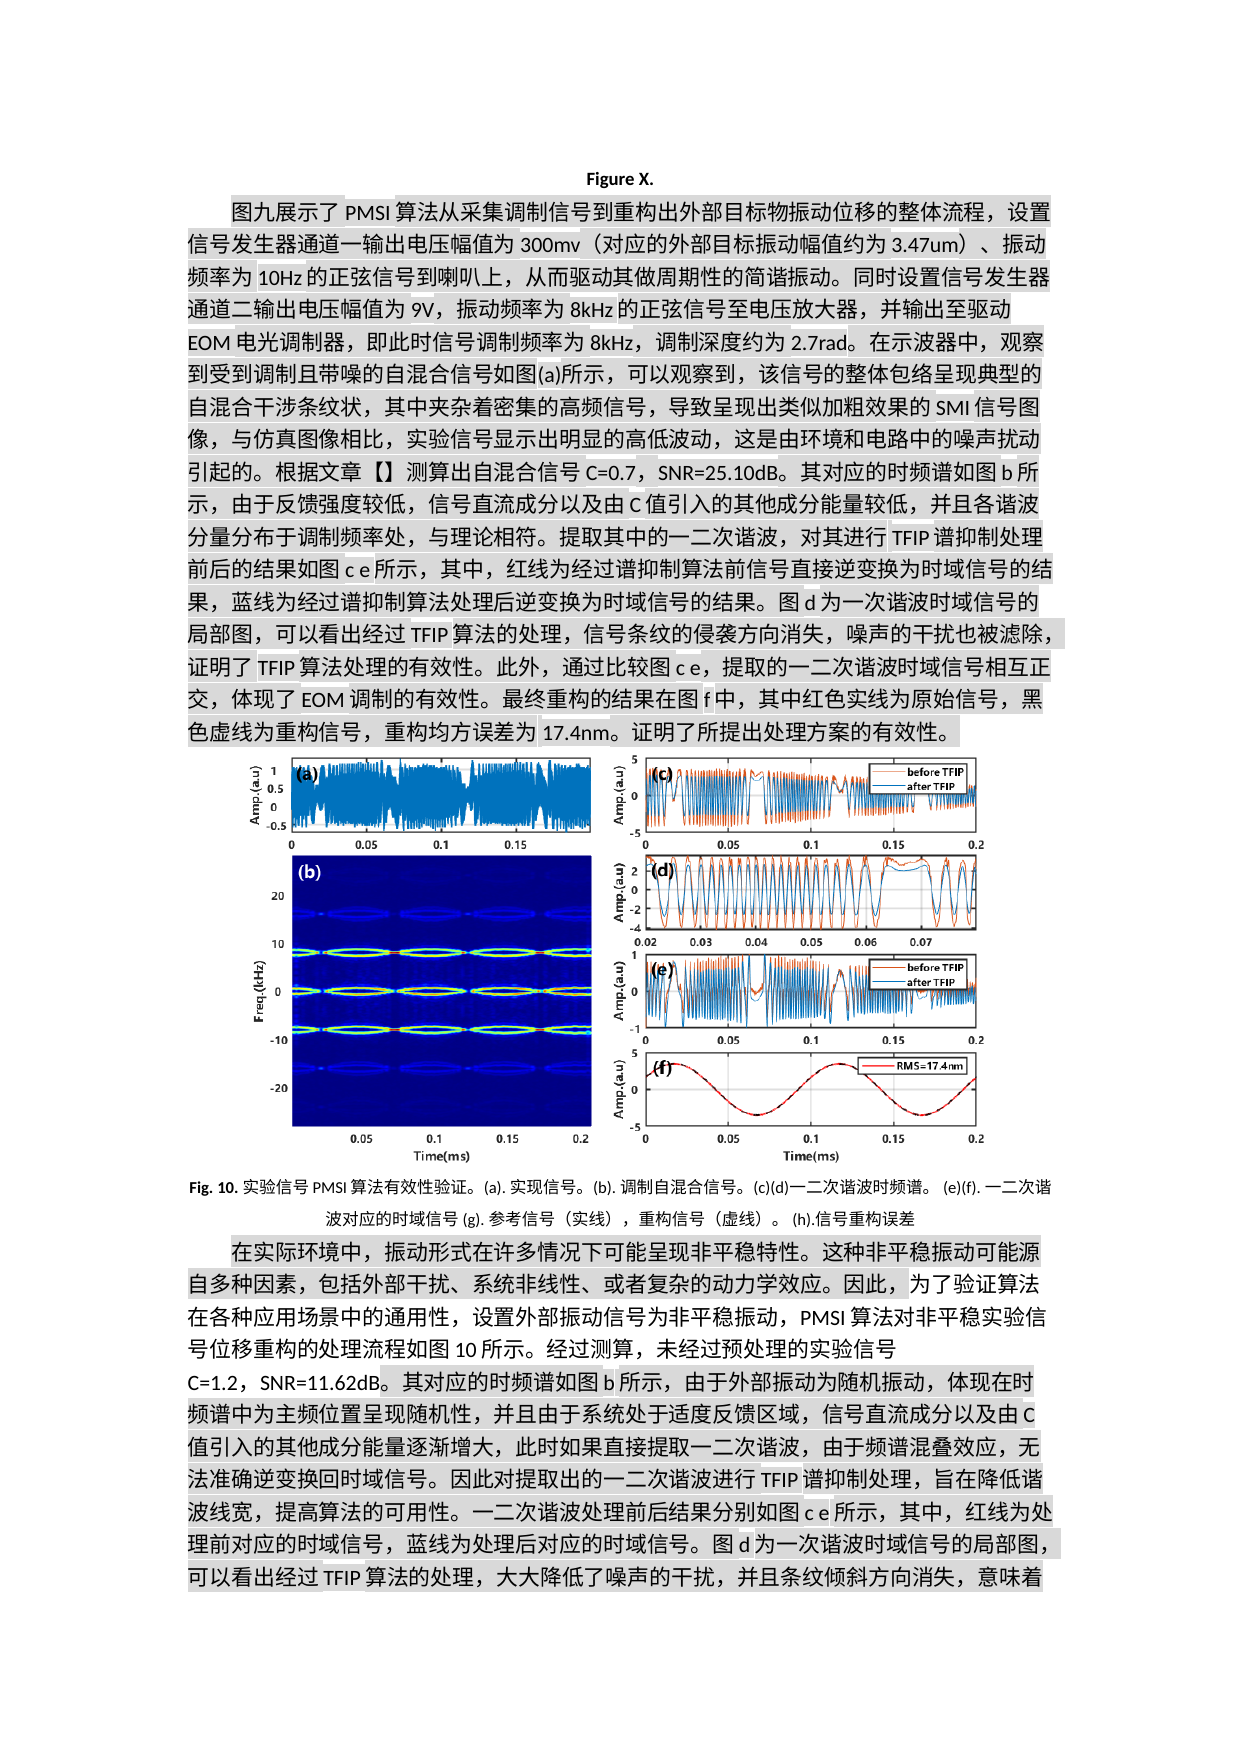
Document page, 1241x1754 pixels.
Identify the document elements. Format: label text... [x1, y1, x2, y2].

list Fig. 10. 实验信号PMSI算法有效性验证。(a). 实现信号。(b). 调制自混合信号。(c)(d)一二次谐波时频谱。 (e)(f). 一二次谐波对应的时域信号 (g). 参考信号（实线），重构信号（虚线）。 (h).信号重构误差 [187, 1169, 1053, 1234]
text Figure X. [187, 162, 1053, 194]
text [187, 1234, 1053, 1592]
picture [245, 747, 996, 1166]
text 图九展示了PMSI算法从采集调制信号到重构出外部目标物振动位移的整体流程，设置信号发生器通道一输出电压幅值为300mv（对应的外部目标振动幅值约为3.47um）、振动频率为10Hz的正弦信号到喇叭上，从而驱动其做周期性的简谐振动。同时设置信号发生器通道二输出电压幅值为9V，振动频率为8kHz的正弦信号至电压放大器，并输出至驱动EOM电光调制器，即此时信号调制频率为8kHz，调制深度约为2.7rad。在示波器中，观察到受到调制且带噪的自混合信号如图(a)所示，可以观察到，该信号的整体包络呈现典型的自混合干涉条纹状，其中夹杂着密集的高频信号，导致呈现出类似加粗效果的SMI信号图像，与仿真图像相比，实验信号显示出明显的高低波动，这是由环境和电路中的噪声扰动引起的。根据文章【】测算出自混合信号C=0.7，SNR=25.10dB。其对应的时频谱如图b所示，由于反馈强度较低，信号直流成分以及由C值引入的其他成分能量较低，并且各谐波分量分布于调制频率处，与理论相符。提取其中的一二次谐波，对其进行TFIP谱抑制处理前后的结果如图c e所示，其中，红线为经过谱抑制算法前信号直接逆变换为时域信号的结果，蓝线为经过谱抑制算法处理后逆变换为时域信号的结果。图d为一次谐波时域信号的局部图，可以看出经过TFIP算法的处理，信号条纹的侵袭方向消失，噪声的干扰也被滤除，证明了TFIP算法处理的有效性。此外，通过比较图c e，提取的一二次谐波时域信号相互正交，体现了EOM调制的有效性。最终重构的结果在图f中，其中红色实线为原始信号，黑色虚线为重构信号，重构均方误差为17.4nm。证明了所提出处理方案的有效性。 [187, 194, 1053, 747]
